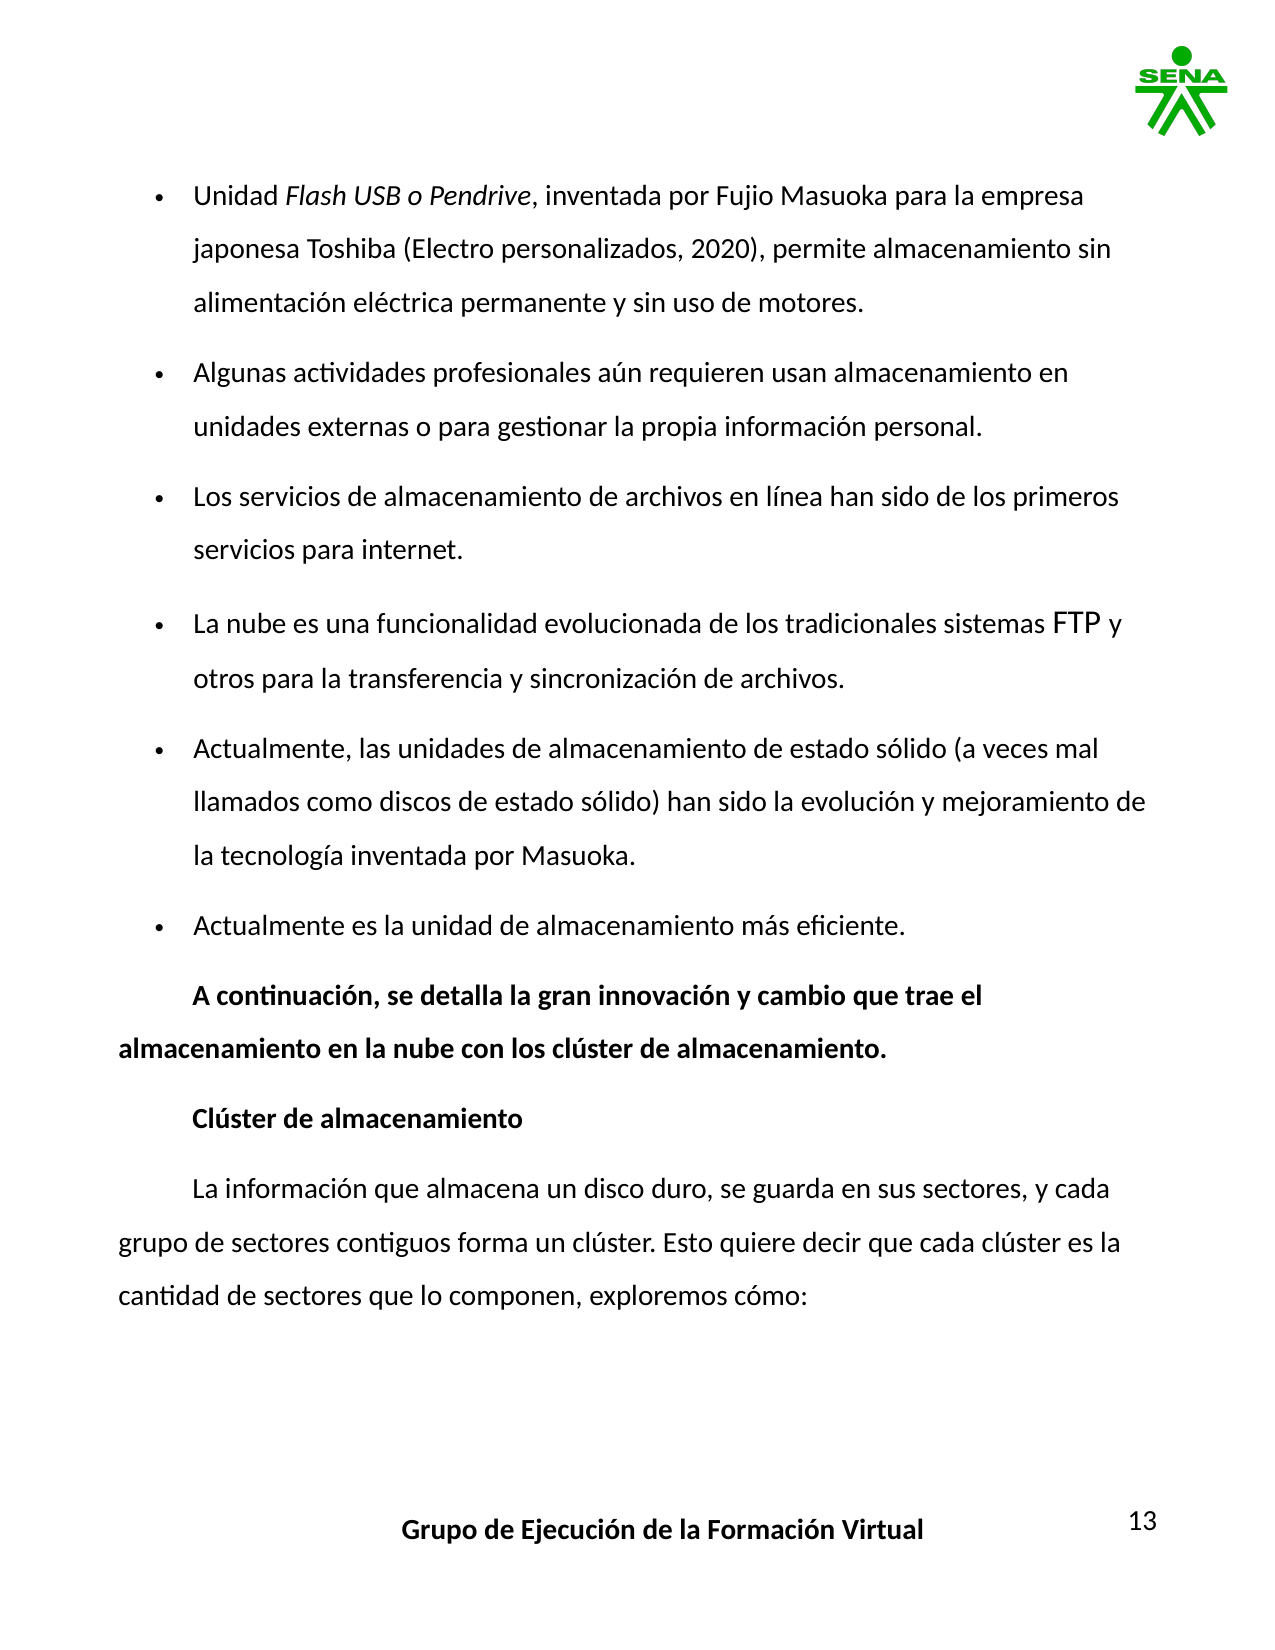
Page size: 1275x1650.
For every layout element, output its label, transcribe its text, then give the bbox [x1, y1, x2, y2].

text A continuación, se detalla la gran innovación y cambio que trae el almacenamiento en la nube con los clúster de almacenamiento. [118, 977, 1157, 1066]
list Unidad Flash USB o Pendrive, inventada por Fujio Masuoka para la empresa japonesa Toshiba (Electro personalizados, 2020), permite almacenamiento sin alimentación eléctrica permanente y sin uso de motores. [156, 177, 1157, 320]
list Los servicios de almacenamiento de archivos en línea han sido de los primeros servicios para internet. [156, 478, 1157, 567]
text La información que almacena un disco duro, se guarda en sus sectores, y cada grupo de sectores contiguos forma un clúster. Esto quiere decir que cada clúster es la cantidad de sectores que lo componen, exploremos cómo: [118, 1171, 1157, 1313]
text Clúster de almacenamiento [118, 1101, 1157, 1136]
list La nube es una funcionalidad evolucionada de los tradicionales sistemas FTP y otros para la transferencia y sincronización de archivos. [156, 601, 1157, 695]
list Actualmente, las unidades de almacenamiento de estado sólido (a veces mal llamados como discos de estado sólido) han sido la evolución y mejoramiento de la tecnología inventada por Masuoka. [156, 730, 1157, 872]
list Actualmente es la unidad de almacenamiento más eficiente. [156, 907, 1157, 942]
picture [1135, 46, 1228, 136]
list Algunas actividades profesionales aún requieren usan almacenamiento en unidades externas o para gestionar la propia información personal. [156, 354, 1157, 443]
